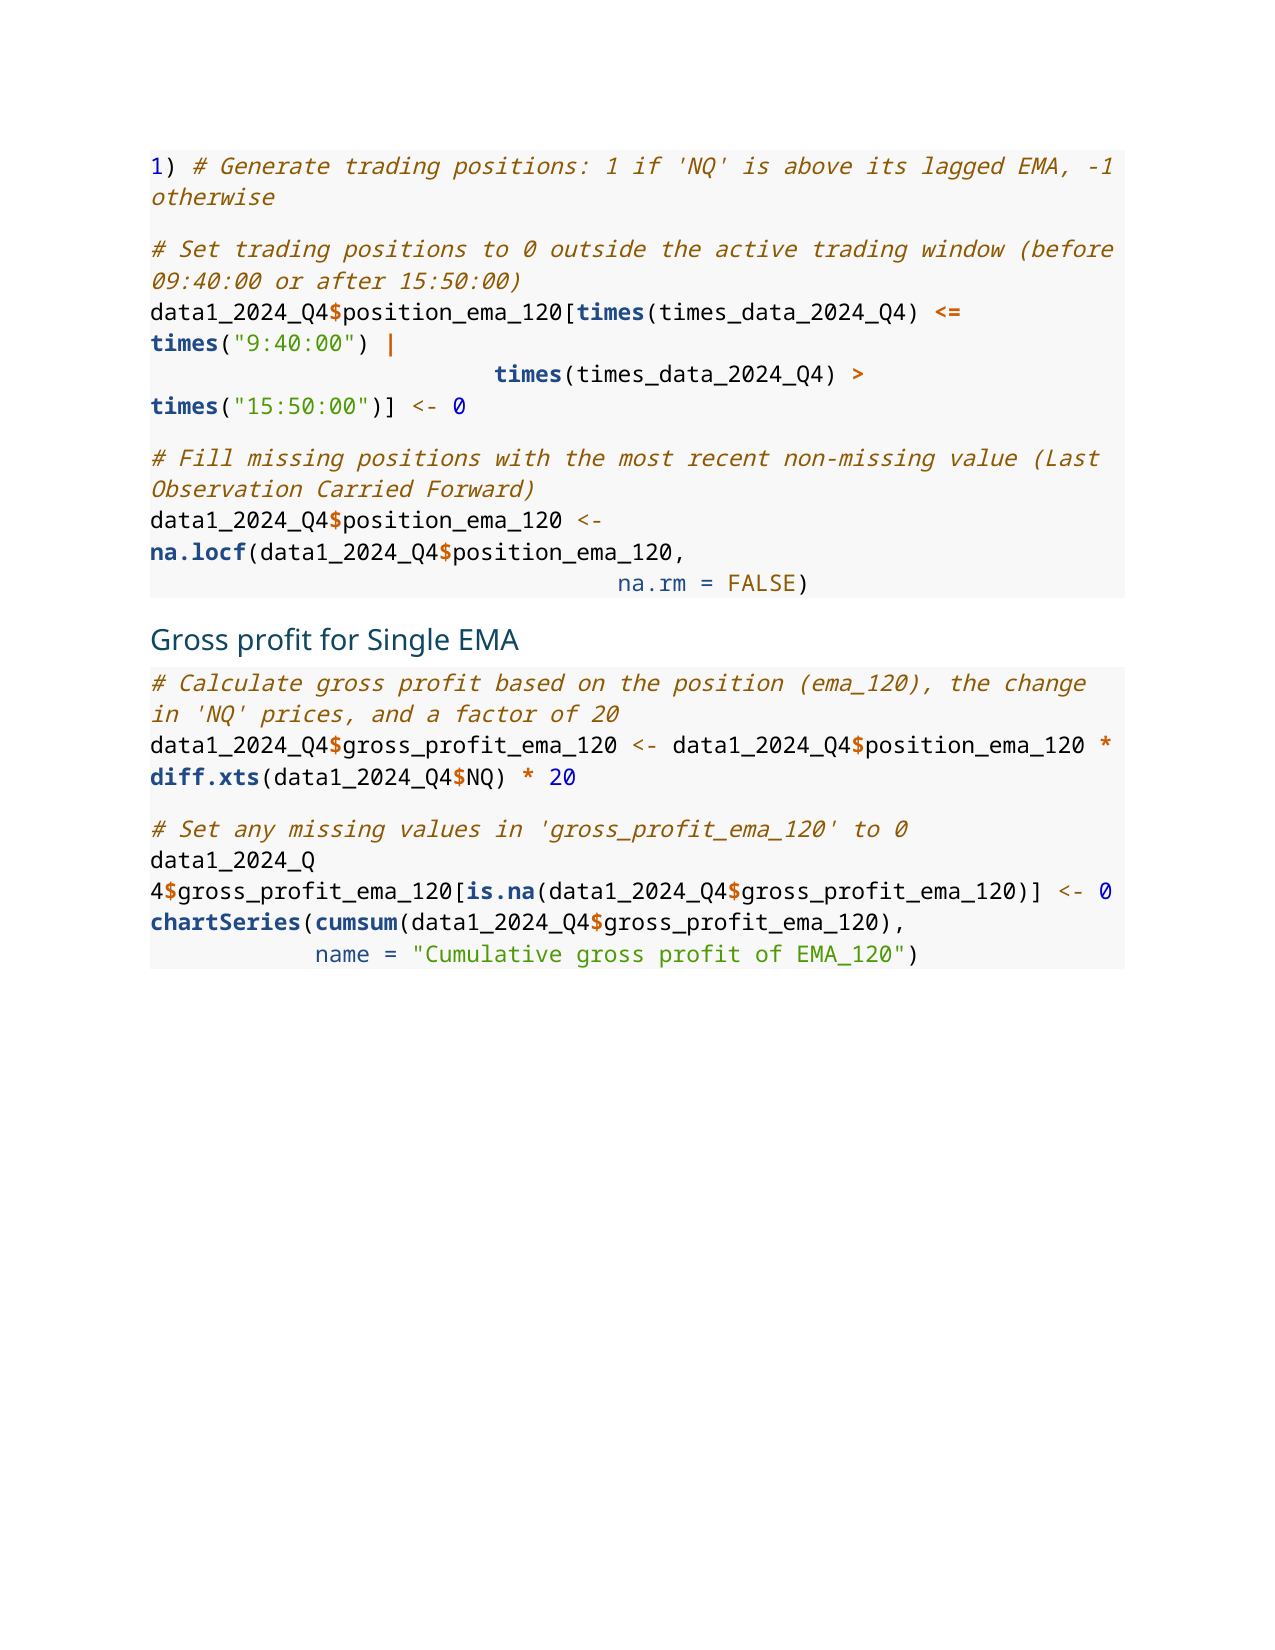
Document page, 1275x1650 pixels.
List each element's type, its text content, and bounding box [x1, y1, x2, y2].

text # Set trading positions to 0 outside the active trading window (before 09:40:00 or after 15:50:00) data1_2024_Q4$position_ema_120[times(times_data_2024_Q4) <= times("9:40:00") | times(times_data_2024_Q4) > times("15:50:00")] <- 0 [150, 233, 1125, 421]
text # Calculate gross profit based on the position (ema_120), the change in 'NQ' prices, and a factor of 20 data1_2024_Q4$gross_profit_ema_120 <- data1_2024_Q4$position_ema_120 * diff.xts(data1_2024_Q4$NQ) * 20 [576, 667, 1125, 792]
text # Fill missing positions with the most recent non-missing value (Last Observation Carried Forward) data1_2024_Q4$position_ema_120 <- na.locf(data1_2024_Q4$position_ema_120, na.rm = FALSE) [535, 442, 1125, 598]
subtitle Gross profit for Single EMA [150, 619, 1125, 658]
text # Set any missing values in 'gross_profit_ema_120' to 0 data1_2024_Q4$gross_profit_ema_120[is.na(data1_2024_Q4$gross_profit_ema_120)] <- 0 chartSeries(cumsum(data1_2024_Q4$gross_profit_ema_120), name = "Cumulative gross profit of EMA_120") [315, 813, 1125, 969]
